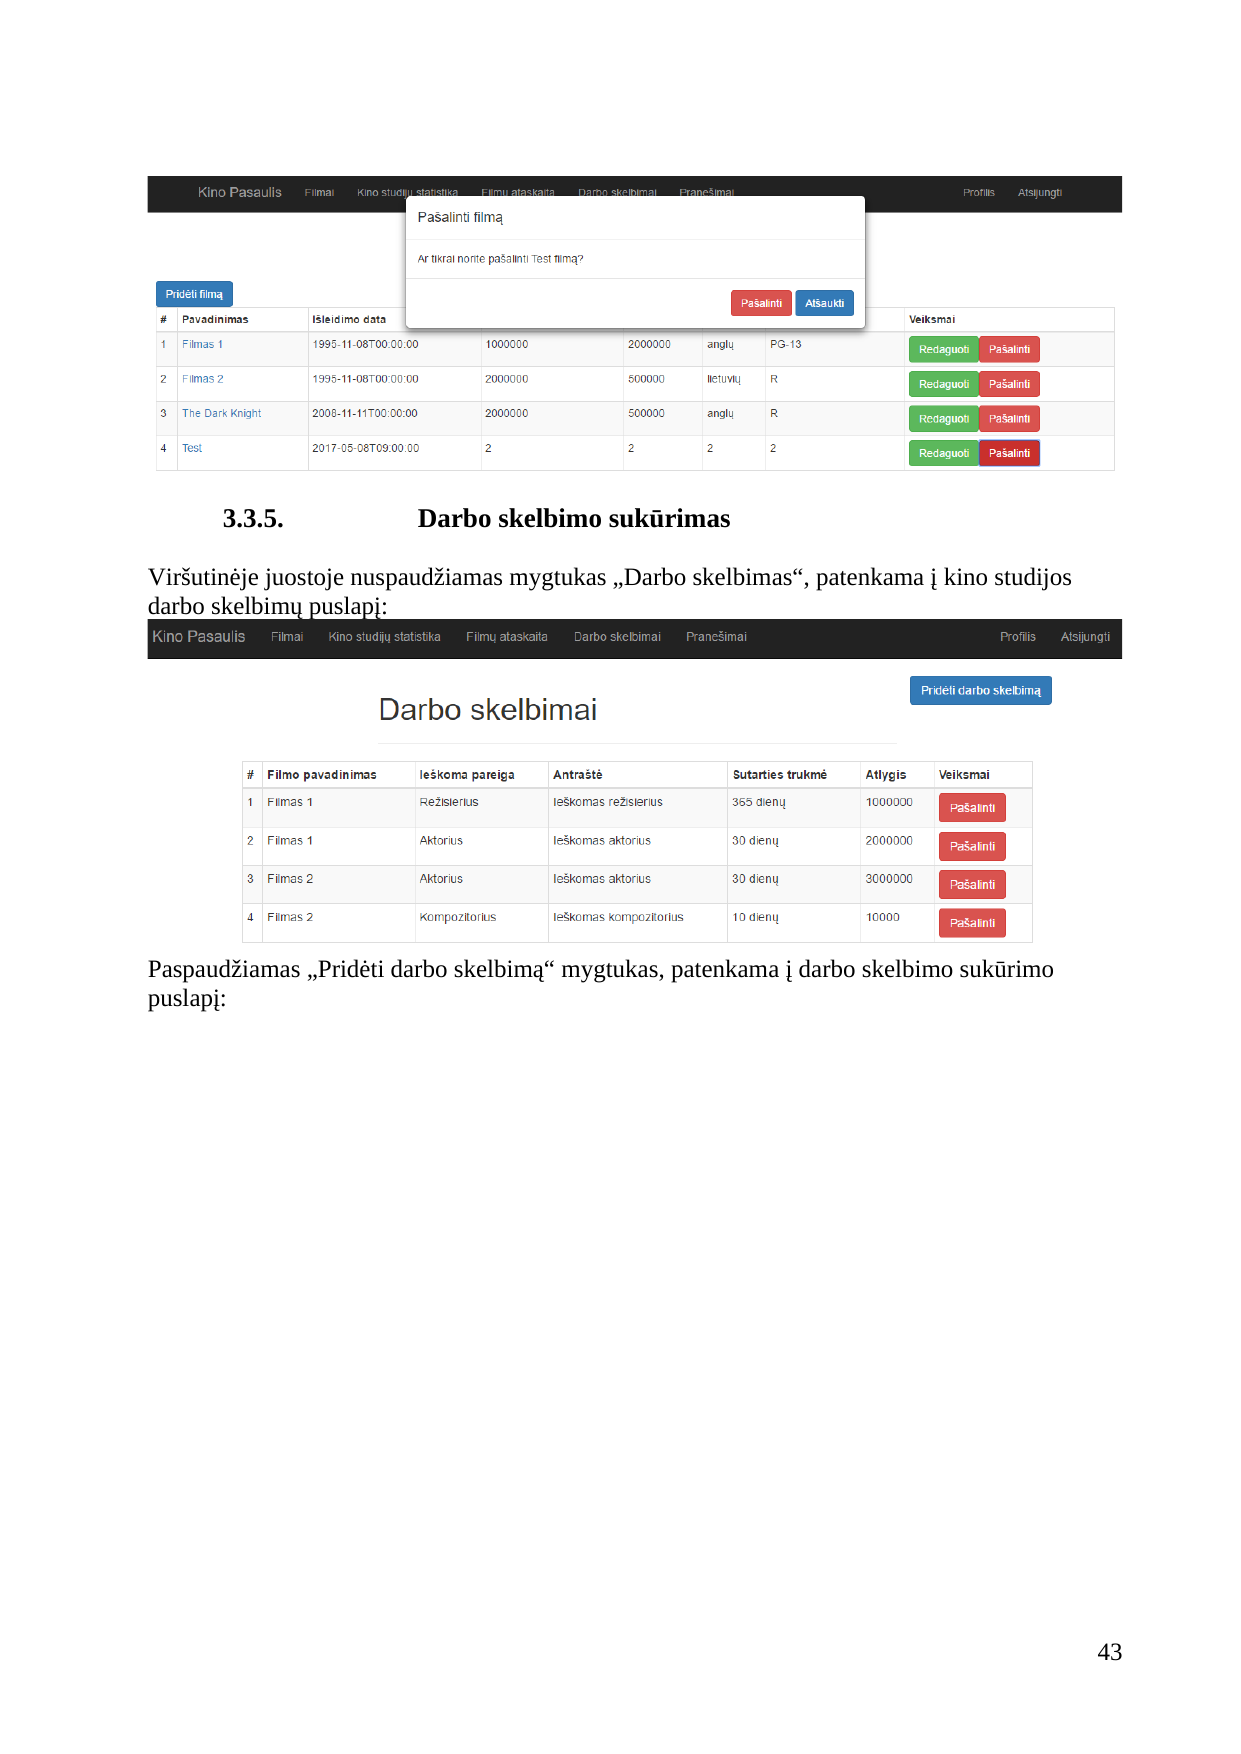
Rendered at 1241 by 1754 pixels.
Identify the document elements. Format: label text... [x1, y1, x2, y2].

picture [147, 176, 1123, 482]
text Viršutinėje juostoje nuspaudžiamas mygtukas „Darbo skelbimas“, patenkama į kino studijos darbo skelbimų puslapį: [148, 562, 1122, 619]
picture [147, 619, 1123, 955]
subtitle Darbo skelbimo sukūrimas [223, 502, 1122, 533]
text Paspaudžiamas „Pridėti darbo skelbimą“ mygtukas, patenkama į darbo skelbimo sukūrimo puslapį: [148, 955, 1122, 1012]
